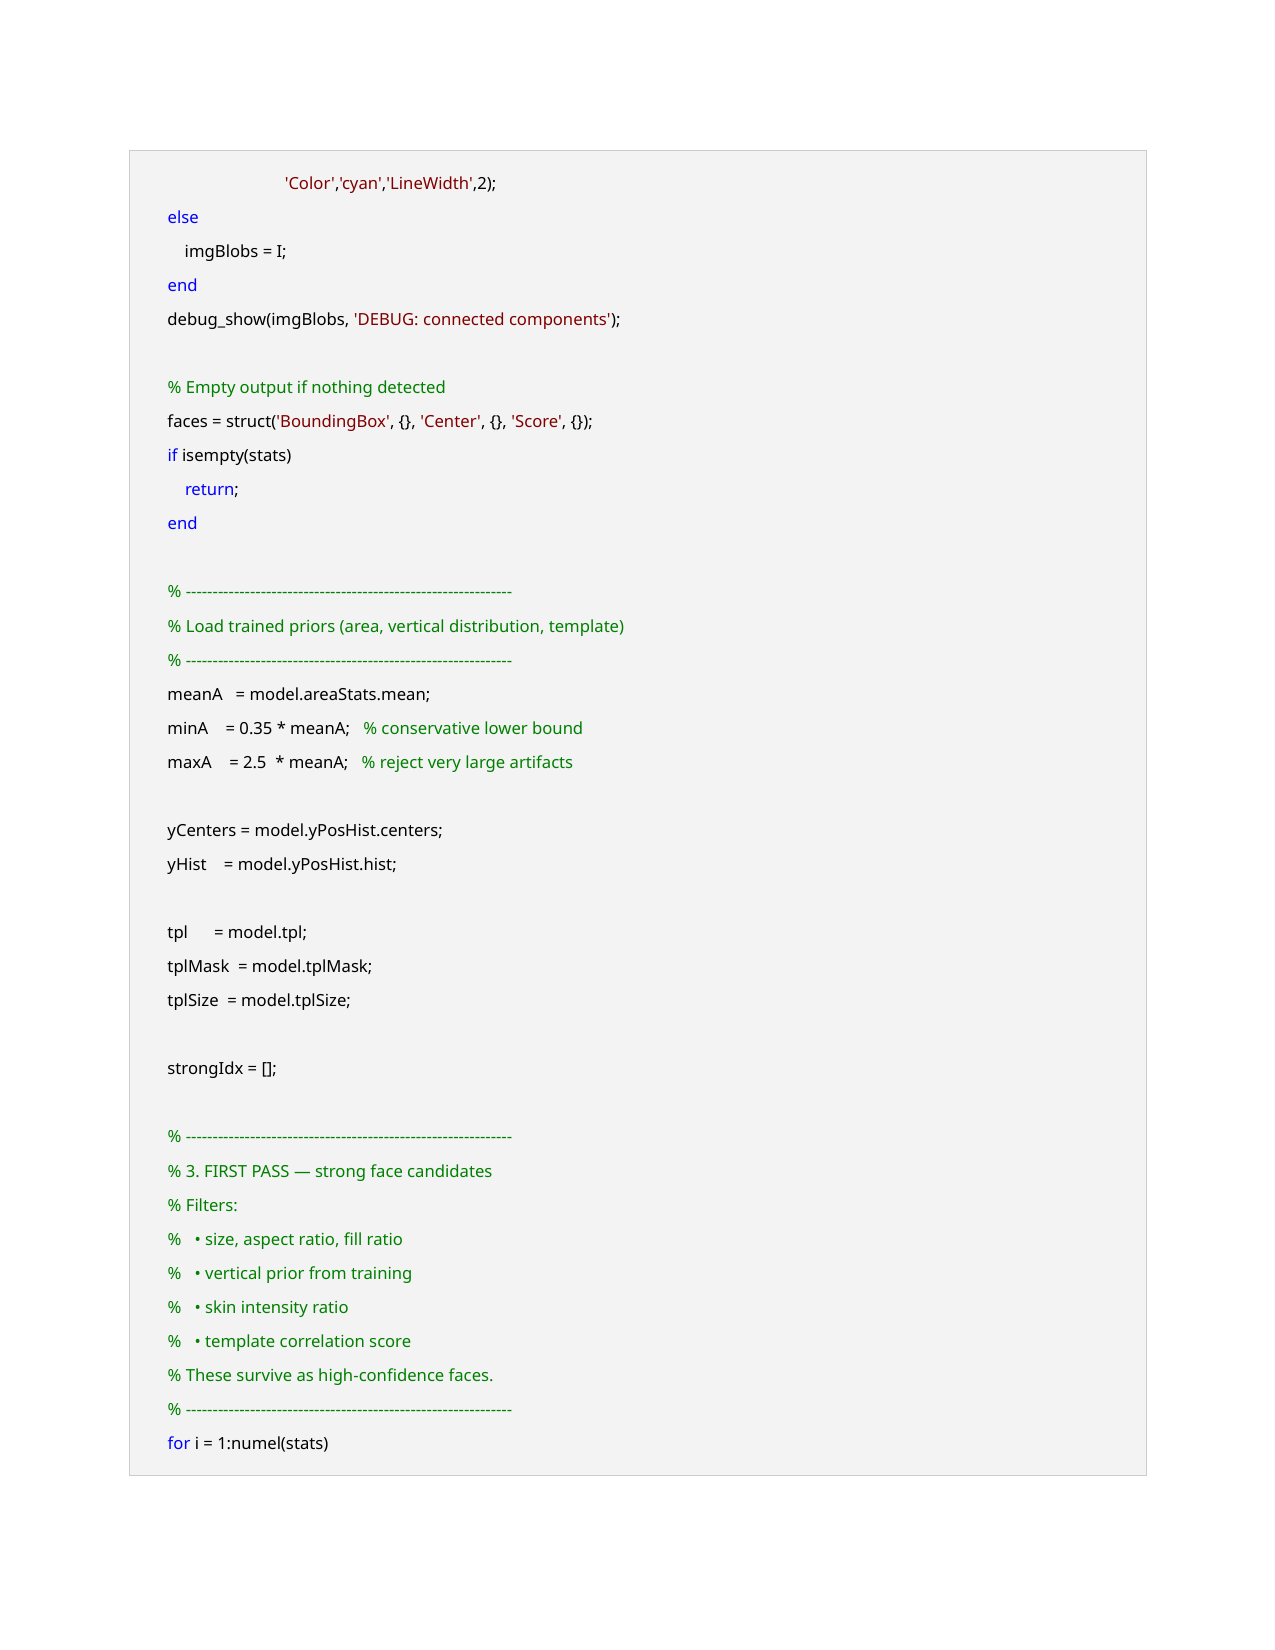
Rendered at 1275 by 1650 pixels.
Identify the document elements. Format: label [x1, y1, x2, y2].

text [130, 151, 1146, 1475]
